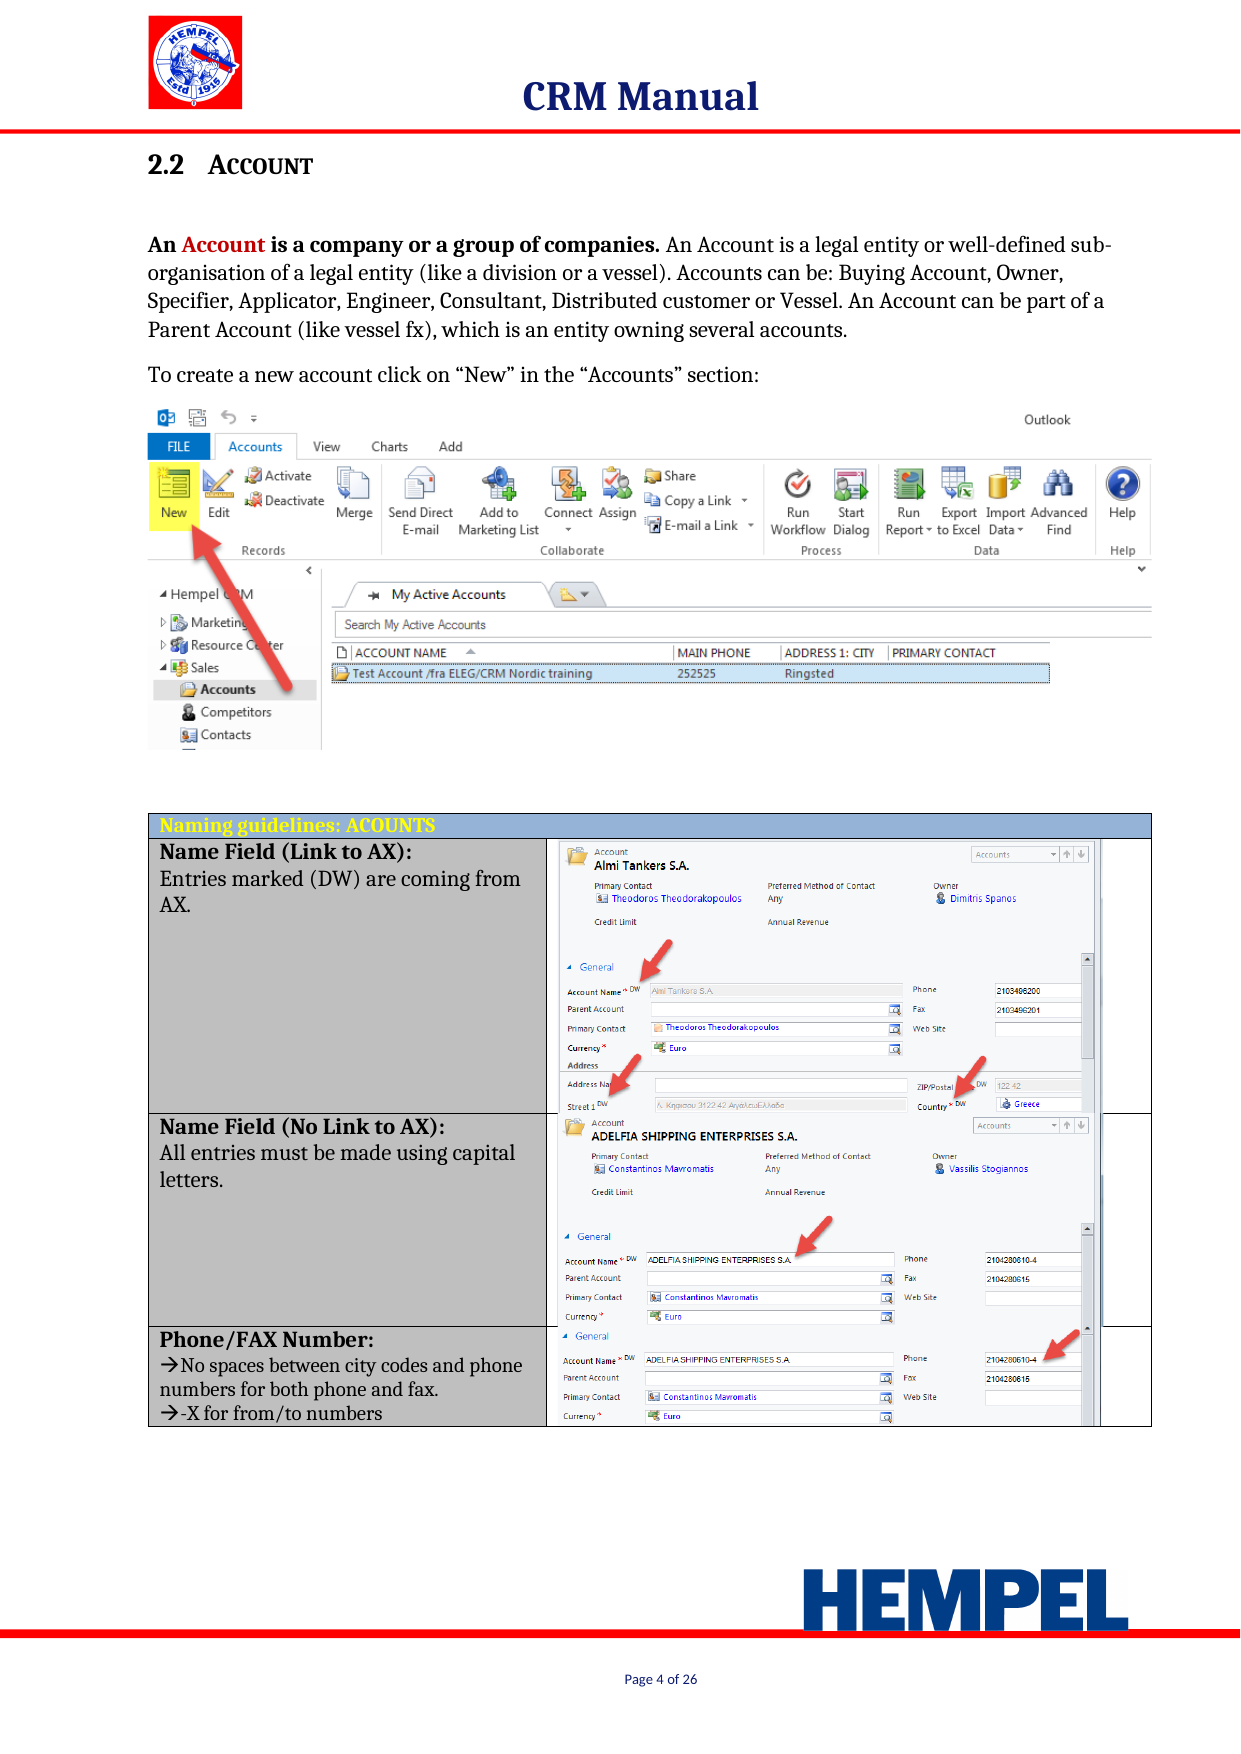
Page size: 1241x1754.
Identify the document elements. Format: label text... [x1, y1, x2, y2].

table_cell [547, 839, 557, 1113]
picture [147, 14, 243, 110]
table_cell Phone/FAX Number: No spaces between city codes and phone numbers for both phone and fax. -X for from/to numbers [149, 1327, 546, 1426]
picture [147, 407, 1152, 750]
table_cell [1103, 839, 1151, 1113]
table_cell Name Field (No Link to AX): All entries must be made using capital letters. [149, 1114, 546, 1326]
table_cell [1104, 1114, 1151, 1326]
picture [803, 1569, 1129, 1631]
picture [557, 839, 1104, 1426]
text An Account is a company or a group of companies. An Account is a legal entity or well-defined sub-organisation of a legal entity (like a division or a vessel). Accounts can be: Buying Account, Owner, Specifier, Applicator, Engineer, Consultant, Distributed customer or Vessel. An Account can be part of a Parent Account (like vessel fx), which is an entity owning several accounts. [148, 231, 1152, 343]
table_cell [1102, 1327, 1151, 1426]
table_cell [547, 1327, 557, 1426]
table_cell Name Field (Link to AX): Entries marked (DW) are coming from AX. [149, 839, 546, 1113]
table_header Naming guidelines: ACOUNTS [149, 814, 1151, 838]
text To create a new account click on “New” in the “Accounts” section: [148, 362, 1152, 388]
table_cell [547, 1114, 557, 1326]
subtitle Account [148, 148, 1152, 182]
